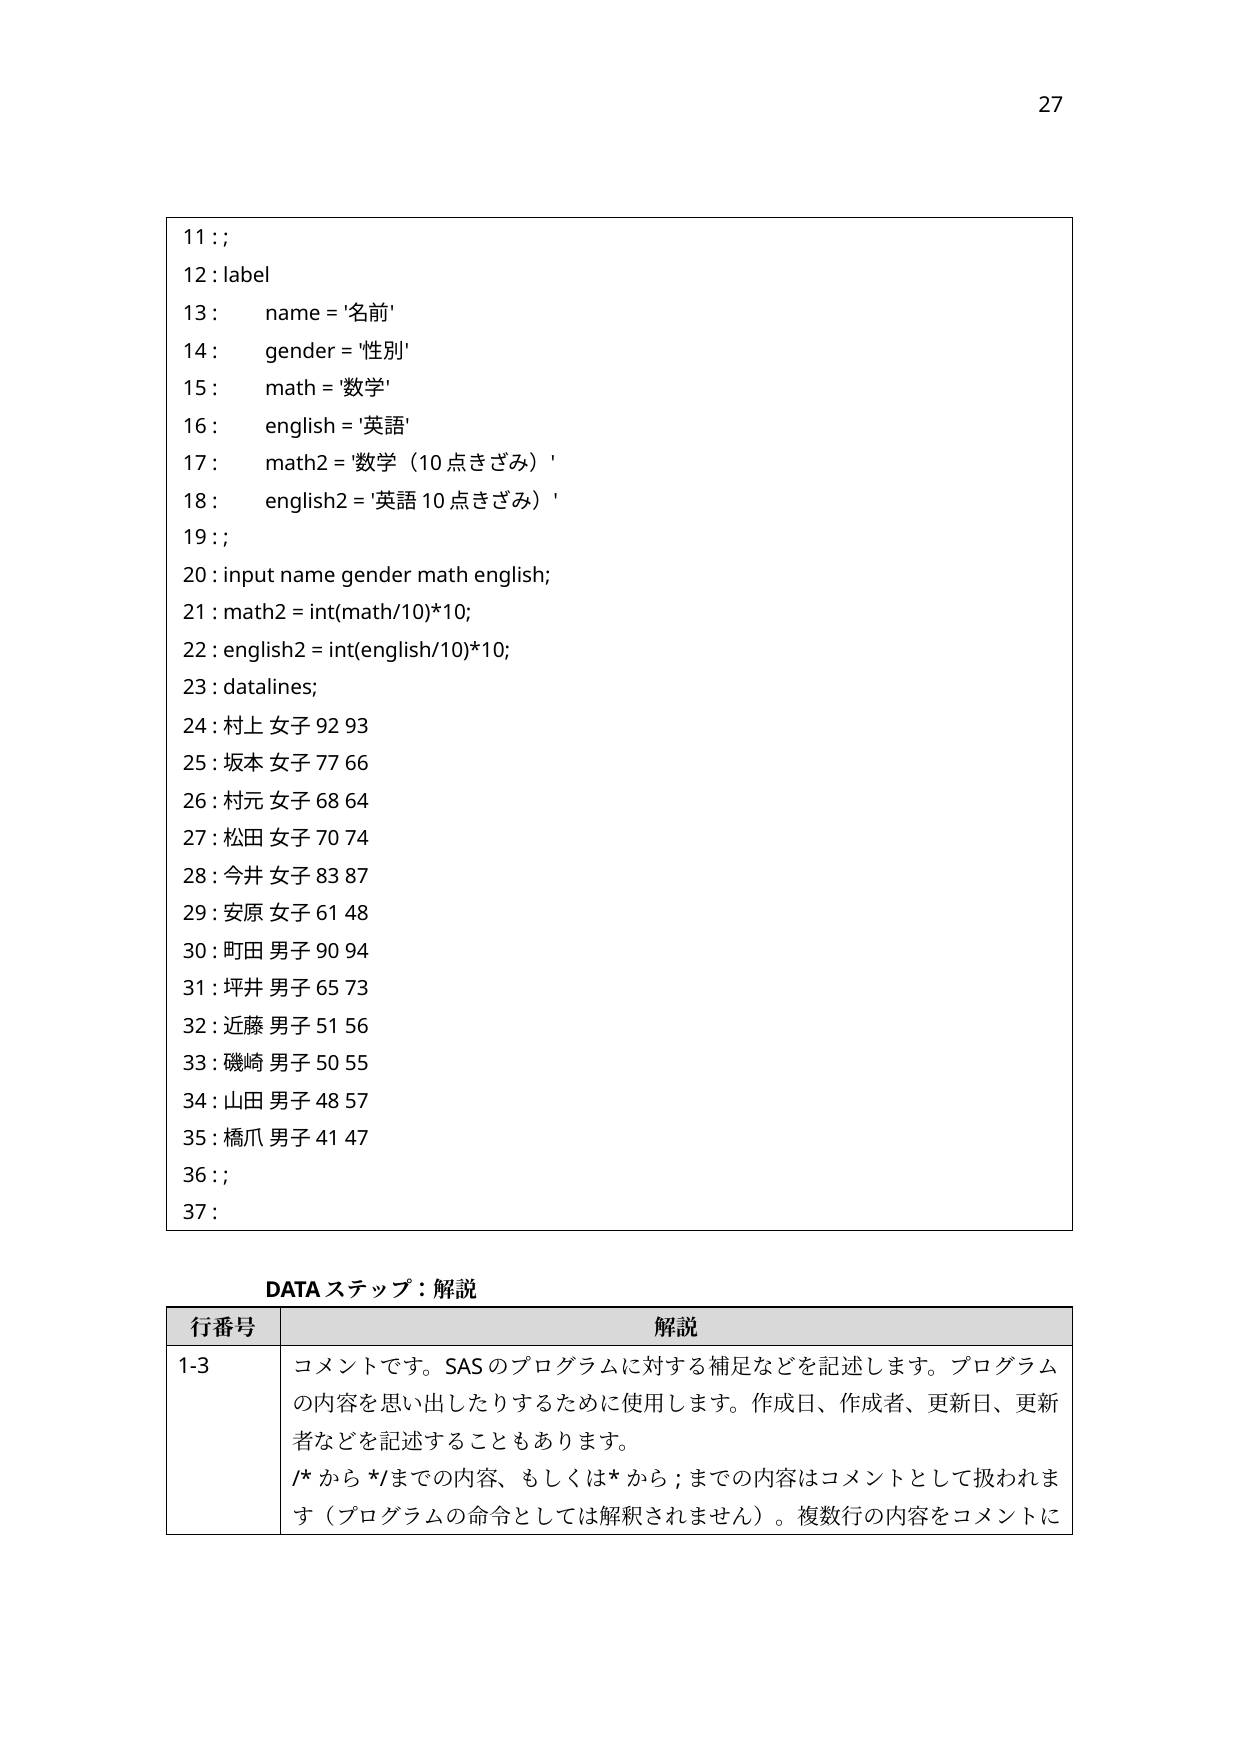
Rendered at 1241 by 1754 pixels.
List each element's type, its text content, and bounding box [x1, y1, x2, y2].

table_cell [281, 1346, 1072, 1533]
table_header 行番号 [167, 1308, 280, 1345]
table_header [167, 218, 1072, 1230]
table_cell 1-3 [167, 1346, 280, 1533]
subtitle DATAステップ：解説 [265, 1269, 1063, 1306]
table_header 解説 [281, 1308, 1072, 1345]
